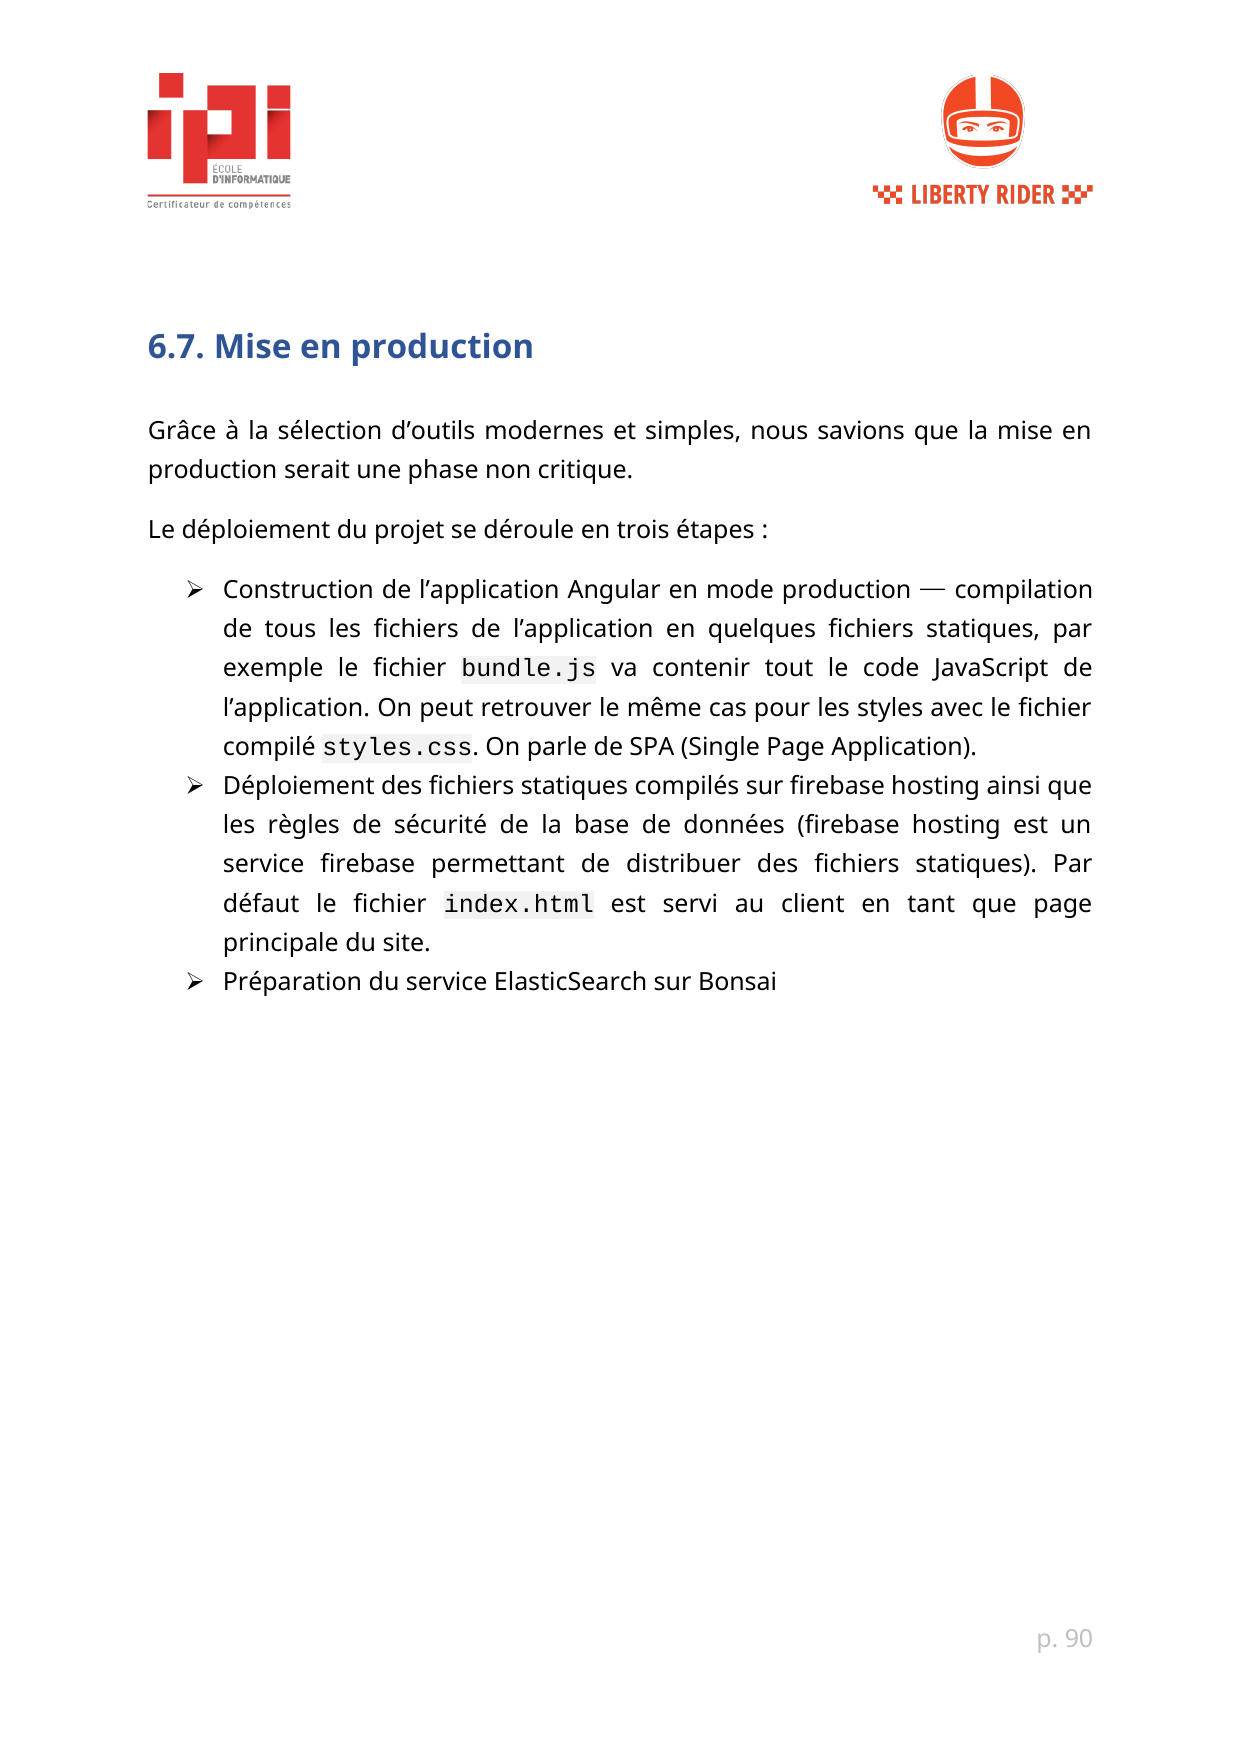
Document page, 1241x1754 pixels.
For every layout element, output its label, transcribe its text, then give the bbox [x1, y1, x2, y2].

list Déploiement des fichiers statiques compilés sur firebase hosting ainsi que les règles de sécurité de la base de données (firebase hosting est un service firebase permettant de distribuer des fichiers statiques). Par défaut le fichier index.html est servi au client en tant que page principale du site. [185, 768, 1093, 959]
picture [872, 75, 1093, 209]
list Préparation du service ElasticSearch sur Bonsai [185, 964, 1093, 998]
text Le déploiement du projet se déroule en trois étapes : [148, 512, 1093, 546]
subtitle Mise en production [148, 323, 1093, 368]
text Grâce à la sélection d’outils modernes et simples, nous savions que la mise en production serait une phase non critique. [148, 412, 1093, 486]
picture [147, 73, 291, 209]
list Construction de l’application Angular en mode production ⎯ compilation de tous les fichiers de l’application en quelques fichiers statiques, par exemple le fichier bundle.js va contenir tout le code JavaScript de l’application. On peut retrouver le même cas pour les styles avec le fichier compilé styles.css. On parle de SPA (Single Page Application). [185, 572, 1093, 763]
